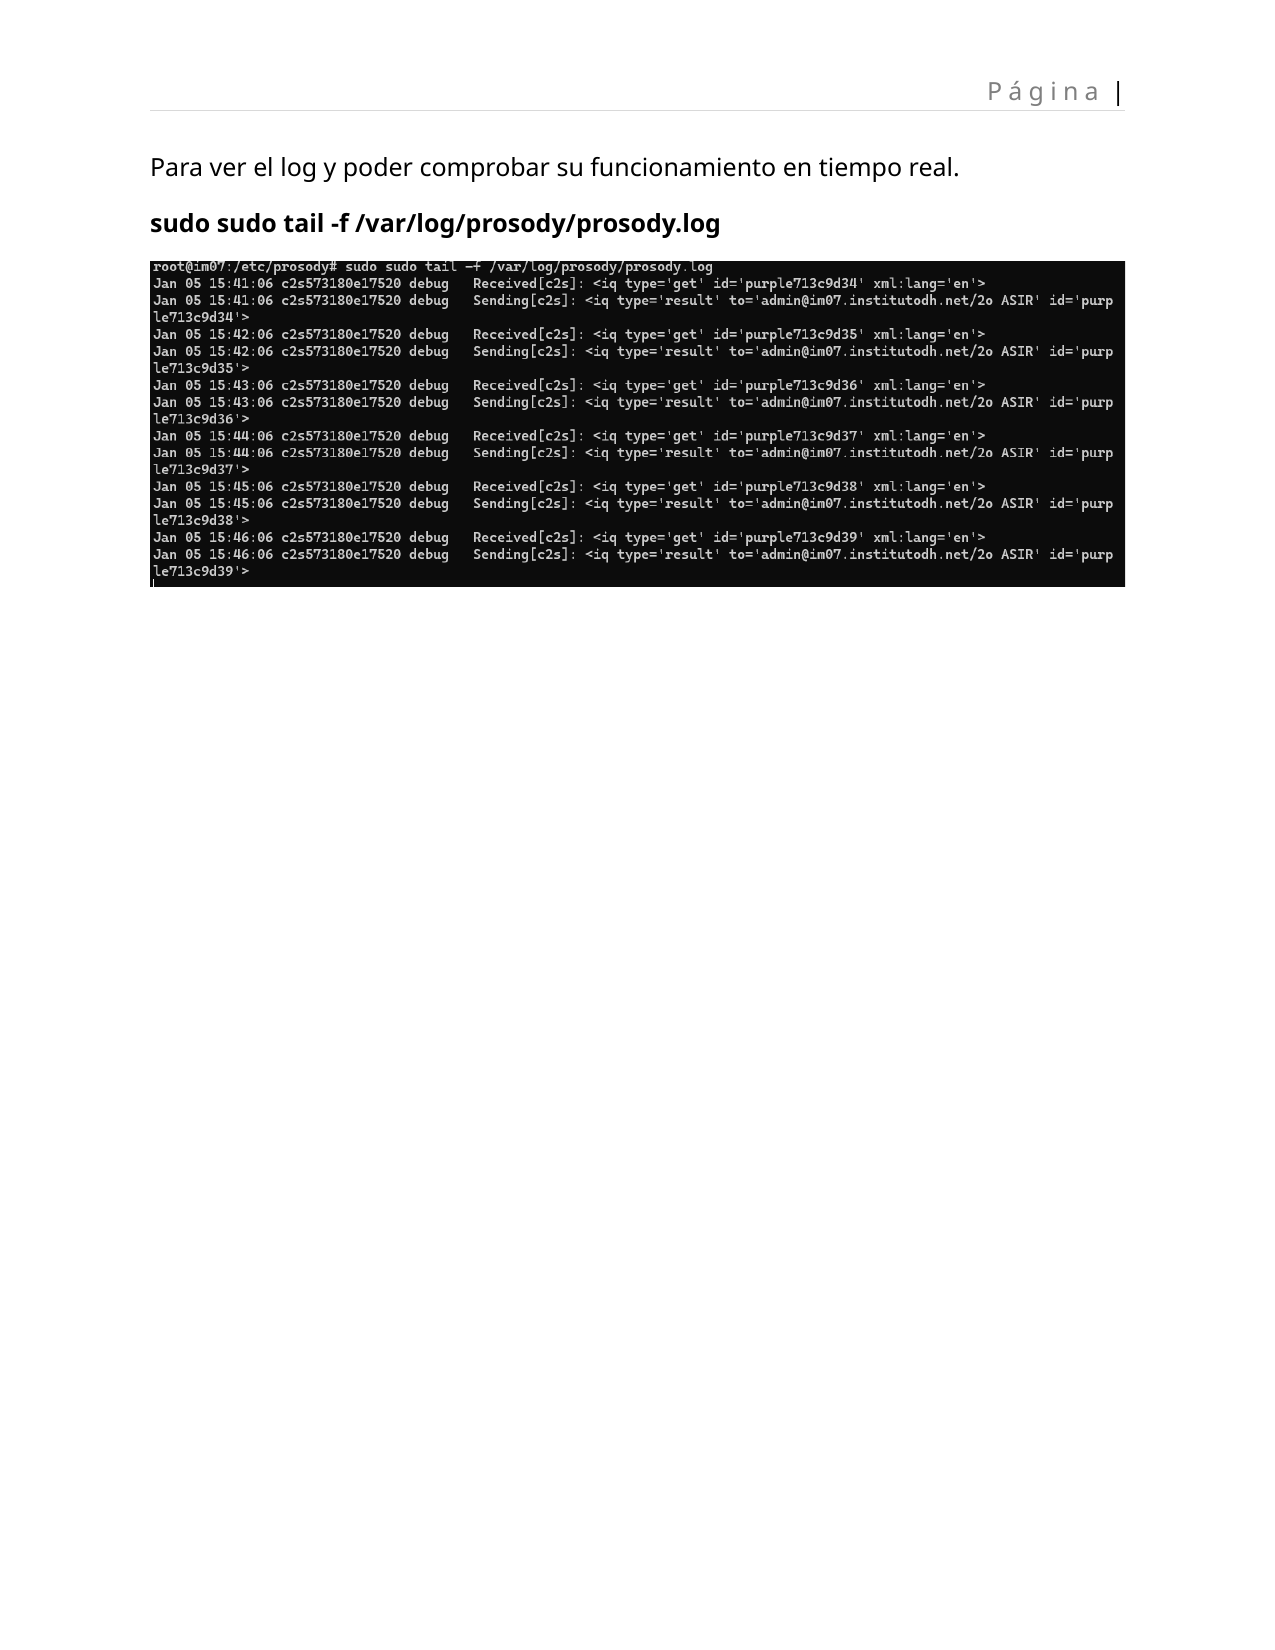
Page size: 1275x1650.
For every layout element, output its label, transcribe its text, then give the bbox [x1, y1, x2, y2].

text sudo sudo tail -f /var/log/prosody/prosody.log [150, 206, 1125, 240]
picture [150, 261, 1125, 587]
text Para ver el log y poder comprobar su funcionamiento en tiempo real. [150, 150, 1125, 184]
